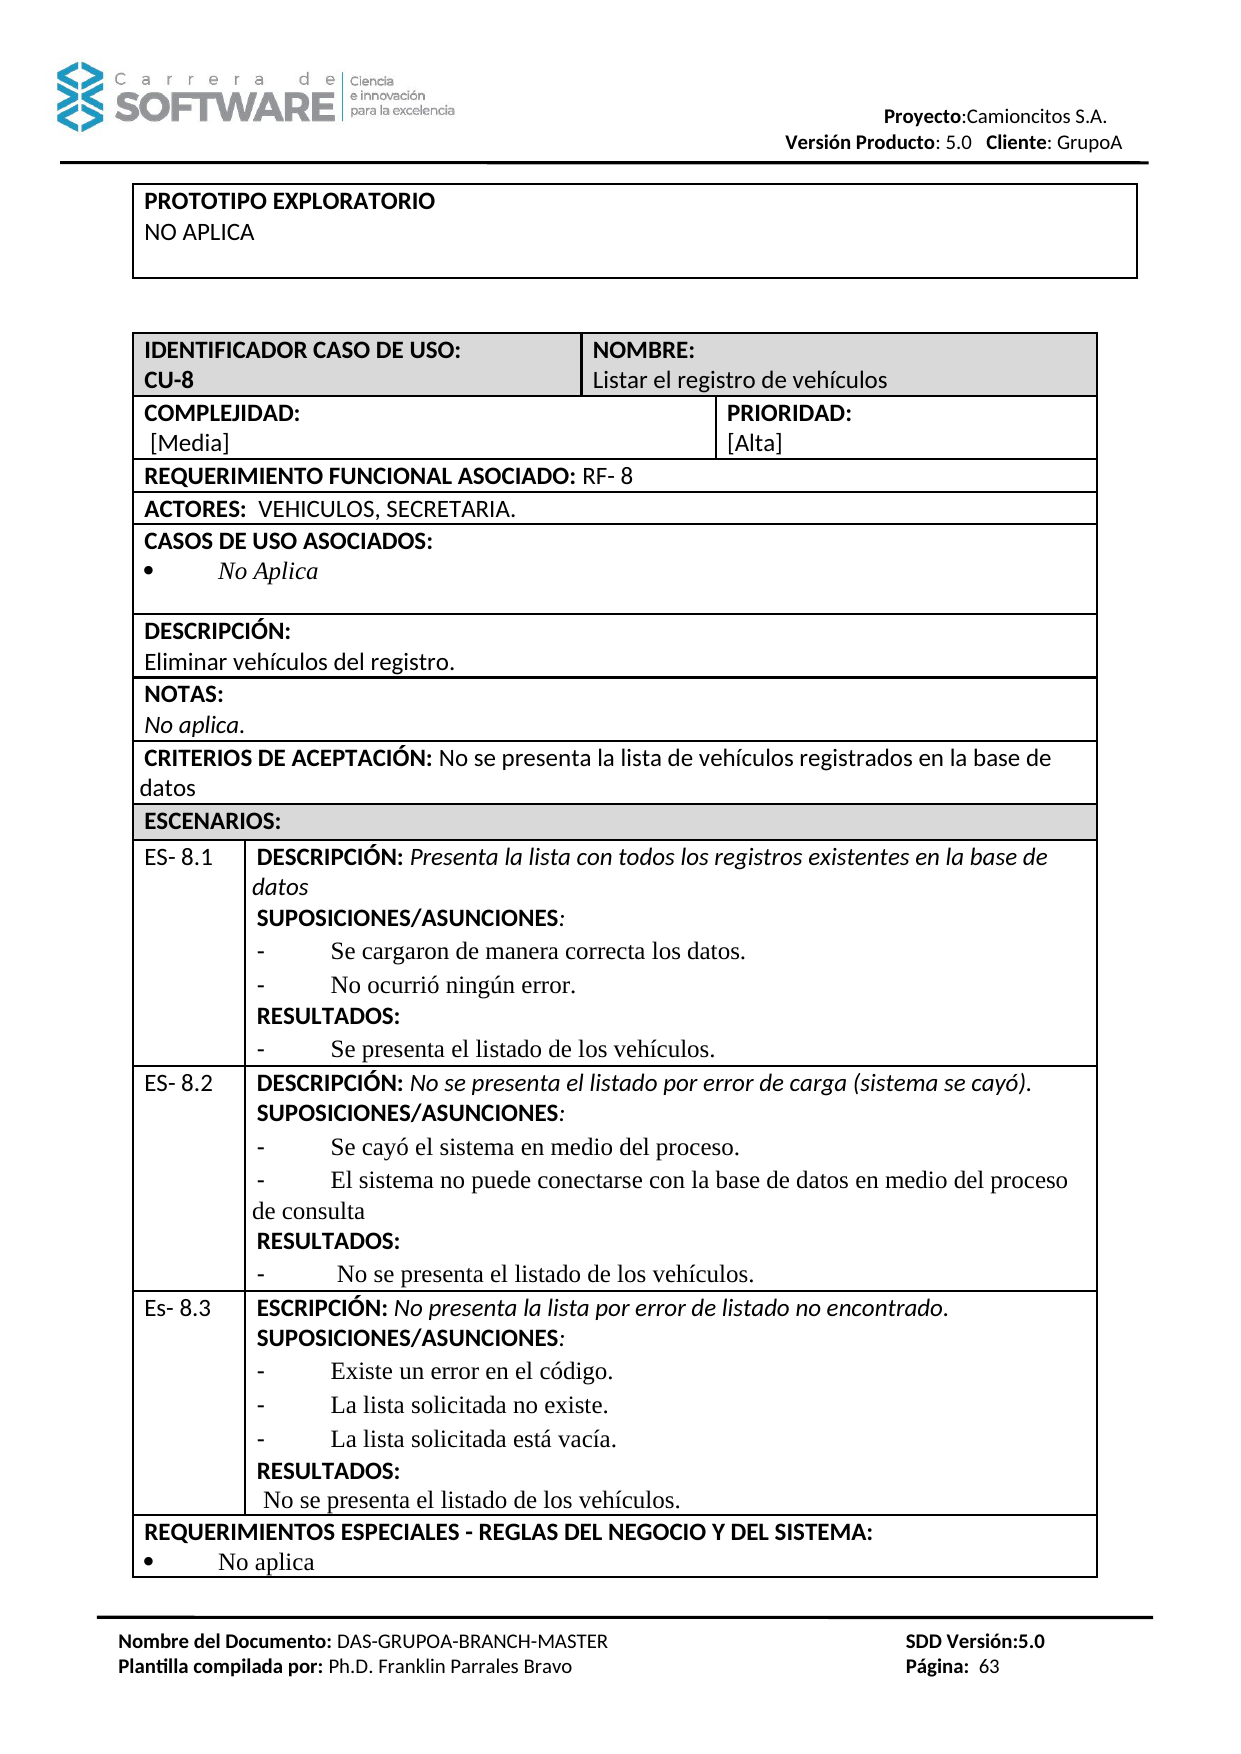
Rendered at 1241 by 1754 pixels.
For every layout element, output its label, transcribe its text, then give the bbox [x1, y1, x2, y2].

table_cell CRITERIOS DE ACEPTACIÓN: No se presenta la lista de vehículos registrados en la base de datos [134, 742, 1096, 803]
table_cell ESCRIPCIÓN: No presenta la lista por error de listado no encontrado. SUPOSICIONES/ASUNCIONES: Existe un error en el código. La lista solicitada no existe. La lista solicitada está vacía. RESULTADOS: No se presenta el listado de los vehículos. [246, 1292, 1096, 1514]
table_header NOMBRE: Listar el registro de vehículos [583, 334, 1096, 395]
table_cell ES- 8.2 [134, 1067, 244, 1289]
table_cell PRIORIDAD: [Alta] [717, 397, 1096, 458]
table_header IDENTIFICADOR CASO DE USO: CU-8 [134, 334, 580, 395]
table_cell PROTOTIPO EXPLORATORIO NO APLICA [134, 185, 1136, 277]
table_cell REQUERIMIENTOS ESPECIALES - REGLAS DEL NEGOCIO Y DEL SISTEMA: No aplica [134, 1516, 1096, 1576]
table_cell ACTORES: VEHICULOS, SECRETARIA. [134, 493, 1096, 523]
table_cell ESCENARIOS: [134, 805, 1096, 839]
table_cell DESCRIPCIÓN: No se presenta el listado por error de carga (sistema se cayó). SUPOSICIONES/ASUNCIONES: Se cayó el sistema en medio del proceso. El sistema no puede conectarse con la base de datos en medio del proceso de consulta RESULTADOS: No se presenta el listado de los vehículos. [246, 1067, 1096, 1289]
table_cell DESCRIPCIÓN: Eliminar vehículos del registro. [134, 615, 1096, 676]
table_cell REQUERIMIENTO FUNCIONAL ASOCIADO: RF- 8 [134, 460, 1096, 491]
table_cell Es- 8.3 [134, 1292, 244, 1514]
table_cell NOTAS: No aplica. [134, 679, 1096, 739]
table_cell DESCRIPCIÓN: Presenta la lista con todos los registros existentes en la base de datos SUPOSICIONES/ASUNCIONES: Se cargaron de manera correcta los datos. No ocurrió ningún error. RESULTADOS: Se presenta el listado de los vehículos. [246, 841, 1096, 1065]
table_cell ES- 8.1 [134, 841, 244, 1065]
picture [46, 46, 461, 154]
table_cell CASOS DE USO ASOCIADOS: No Aplica [134, 525, 1096, 613]
table_cell COMPLEJIDAD: [Media] [134, 397, 715, 458]
